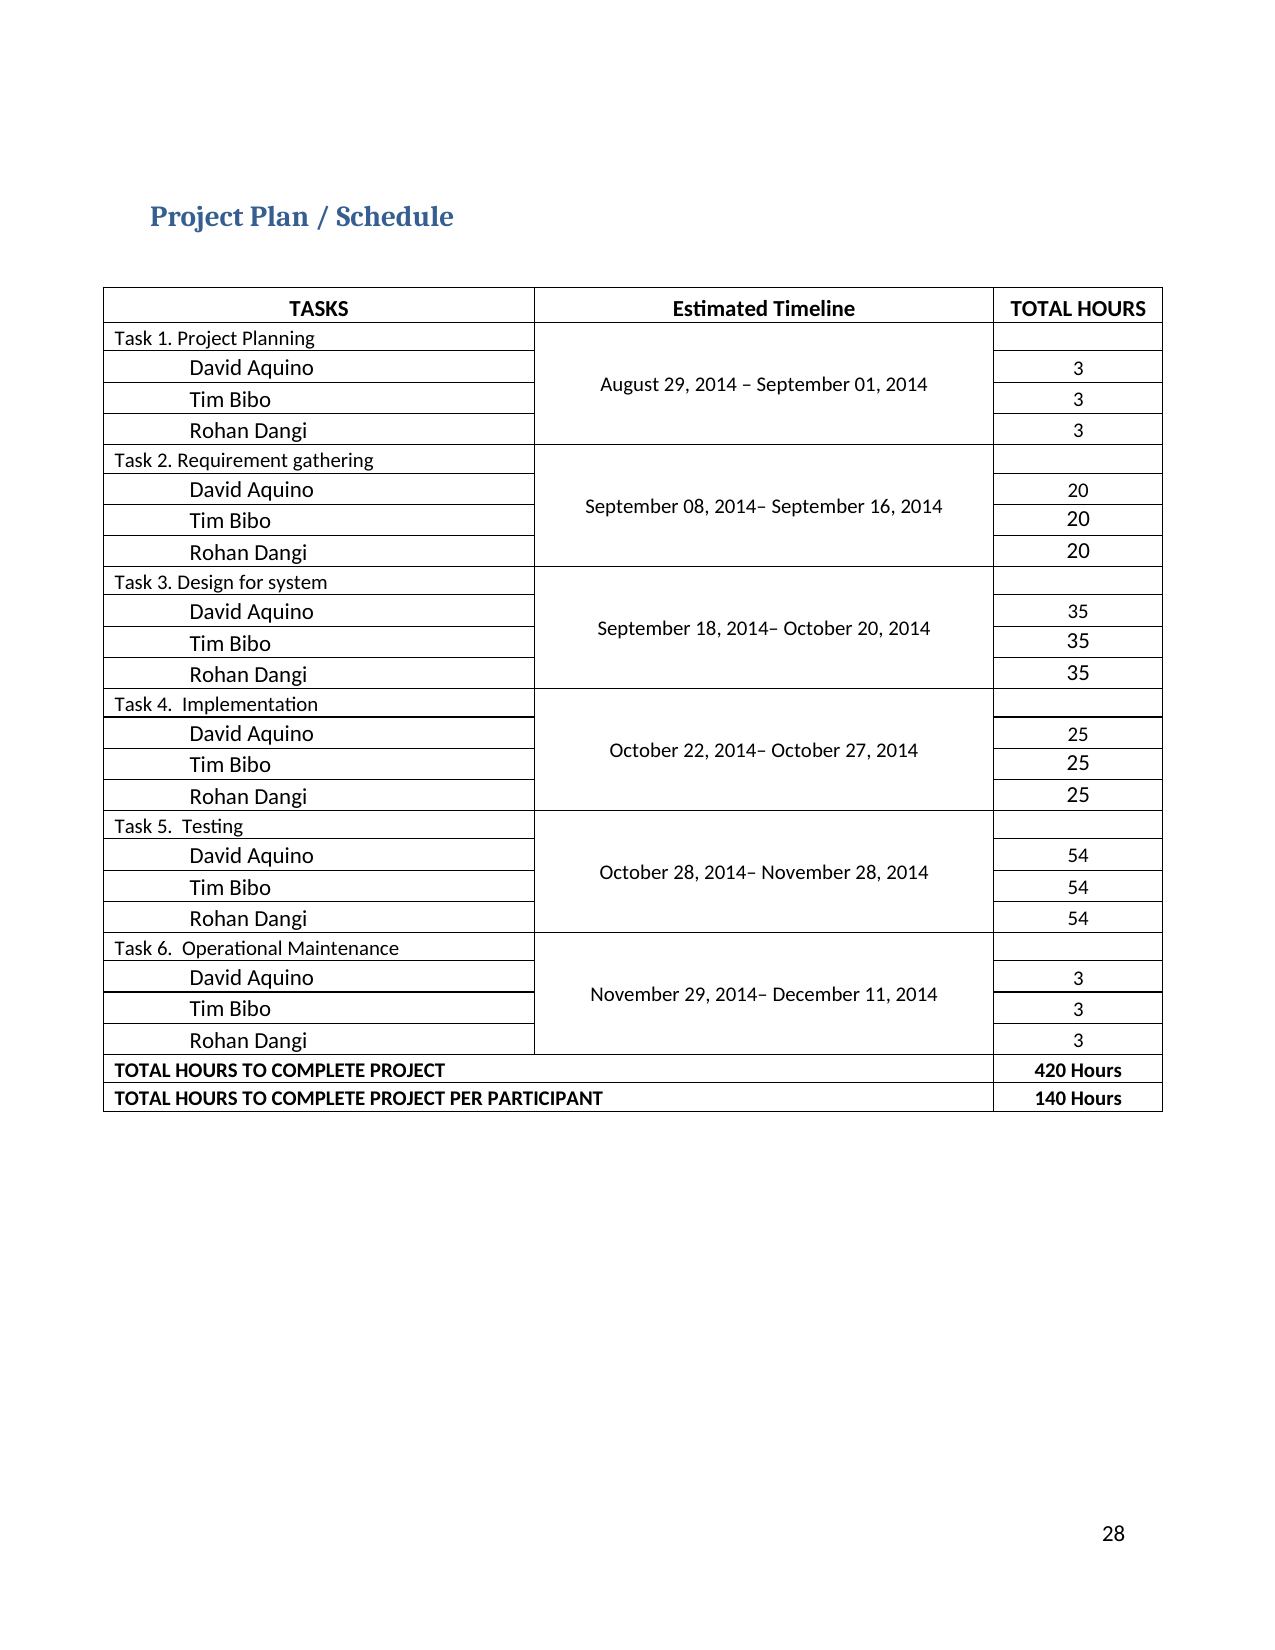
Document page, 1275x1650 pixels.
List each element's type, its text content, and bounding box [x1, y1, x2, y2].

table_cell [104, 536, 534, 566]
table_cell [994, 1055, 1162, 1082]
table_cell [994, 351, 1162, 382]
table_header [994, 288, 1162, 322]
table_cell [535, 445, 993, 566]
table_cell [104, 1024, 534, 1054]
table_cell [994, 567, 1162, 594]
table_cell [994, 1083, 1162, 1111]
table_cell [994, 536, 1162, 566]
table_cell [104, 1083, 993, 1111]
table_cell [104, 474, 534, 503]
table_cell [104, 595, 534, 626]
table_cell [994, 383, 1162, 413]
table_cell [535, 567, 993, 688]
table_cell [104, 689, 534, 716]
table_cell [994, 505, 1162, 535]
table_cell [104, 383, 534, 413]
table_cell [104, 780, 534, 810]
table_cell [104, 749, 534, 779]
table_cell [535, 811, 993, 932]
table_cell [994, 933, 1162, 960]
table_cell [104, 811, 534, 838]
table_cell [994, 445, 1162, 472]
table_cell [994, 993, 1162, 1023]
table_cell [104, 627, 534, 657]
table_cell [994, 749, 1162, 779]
subtitle Project Plan / Schedule [150, 200, 1125, 233]
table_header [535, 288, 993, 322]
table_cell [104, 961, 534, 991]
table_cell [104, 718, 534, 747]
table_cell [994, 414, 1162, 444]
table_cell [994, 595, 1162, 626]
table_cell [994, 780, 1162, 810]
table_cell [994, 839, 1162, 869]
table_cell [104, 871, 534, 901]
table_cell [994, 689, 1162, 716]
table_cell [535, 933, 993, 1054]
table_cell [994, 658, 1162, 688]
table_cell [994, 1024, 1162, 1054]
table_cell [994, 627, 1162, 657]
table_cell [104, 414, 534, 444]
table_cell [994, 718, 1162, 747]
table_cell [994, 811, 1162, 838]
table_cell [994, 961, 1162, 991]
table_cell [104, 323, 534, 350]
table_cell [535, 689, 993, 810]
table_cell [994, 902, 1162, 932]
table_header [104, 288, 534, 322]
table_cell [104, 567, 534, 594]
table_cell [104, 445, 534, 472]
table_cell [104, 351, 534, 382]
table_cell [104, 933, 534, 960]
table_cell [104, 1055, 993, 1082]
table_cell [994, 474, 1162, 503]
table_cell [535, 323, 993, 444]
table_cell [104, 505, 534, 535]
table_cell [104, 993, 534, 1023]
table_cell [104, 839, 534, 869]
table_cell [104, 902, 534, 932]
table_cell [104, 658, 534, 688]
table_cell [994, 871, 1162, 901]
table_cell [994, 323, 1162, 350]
